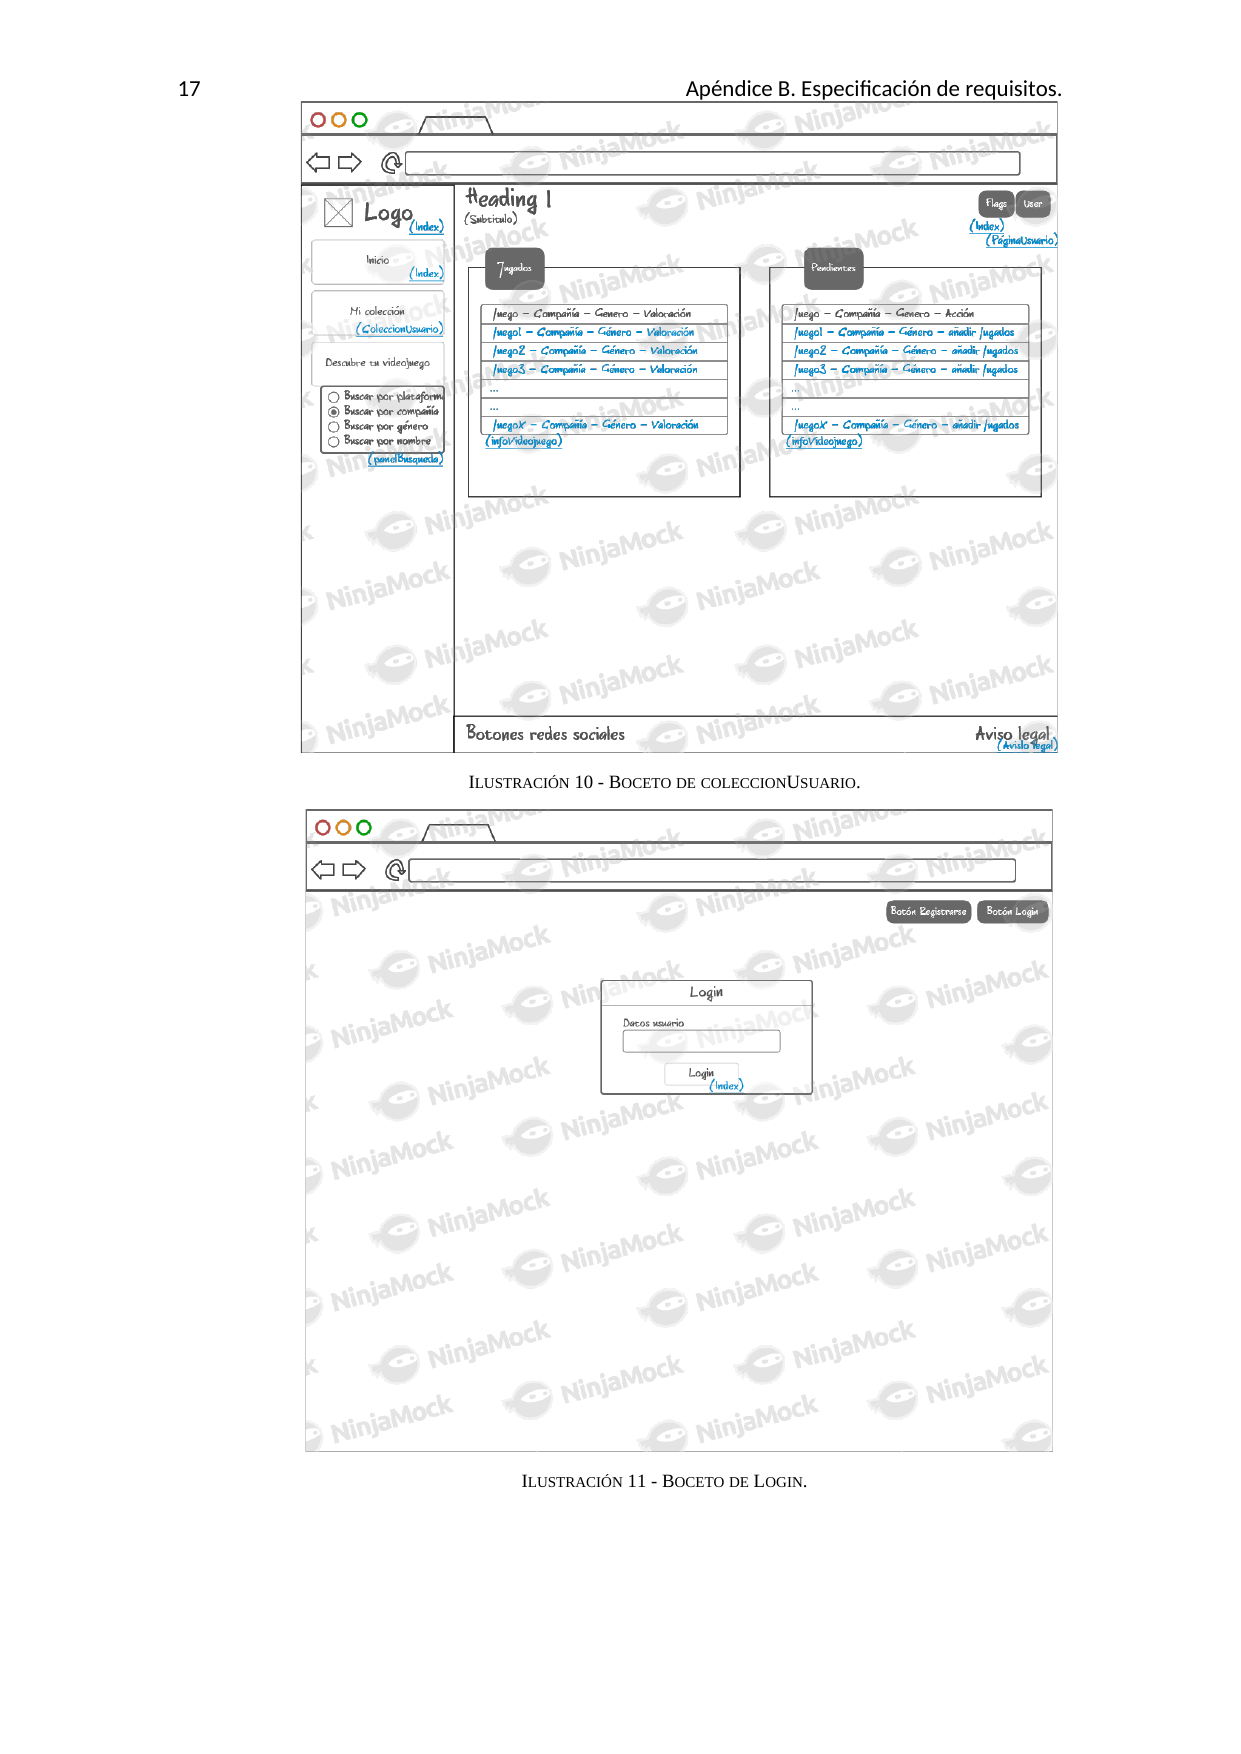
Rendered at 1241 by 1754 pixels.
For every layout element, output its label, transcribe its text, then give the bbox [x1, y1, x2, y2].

picture [305, 809, 1053, 1452]
text Ilustración 10 - Boceto de coleccionUsuario. [177, 771, 1152, 793]
text Ilustración 11 - Boceto de Login. [177, 1470, 1152, 1492]
picture [300, 101, 1058, 753]
